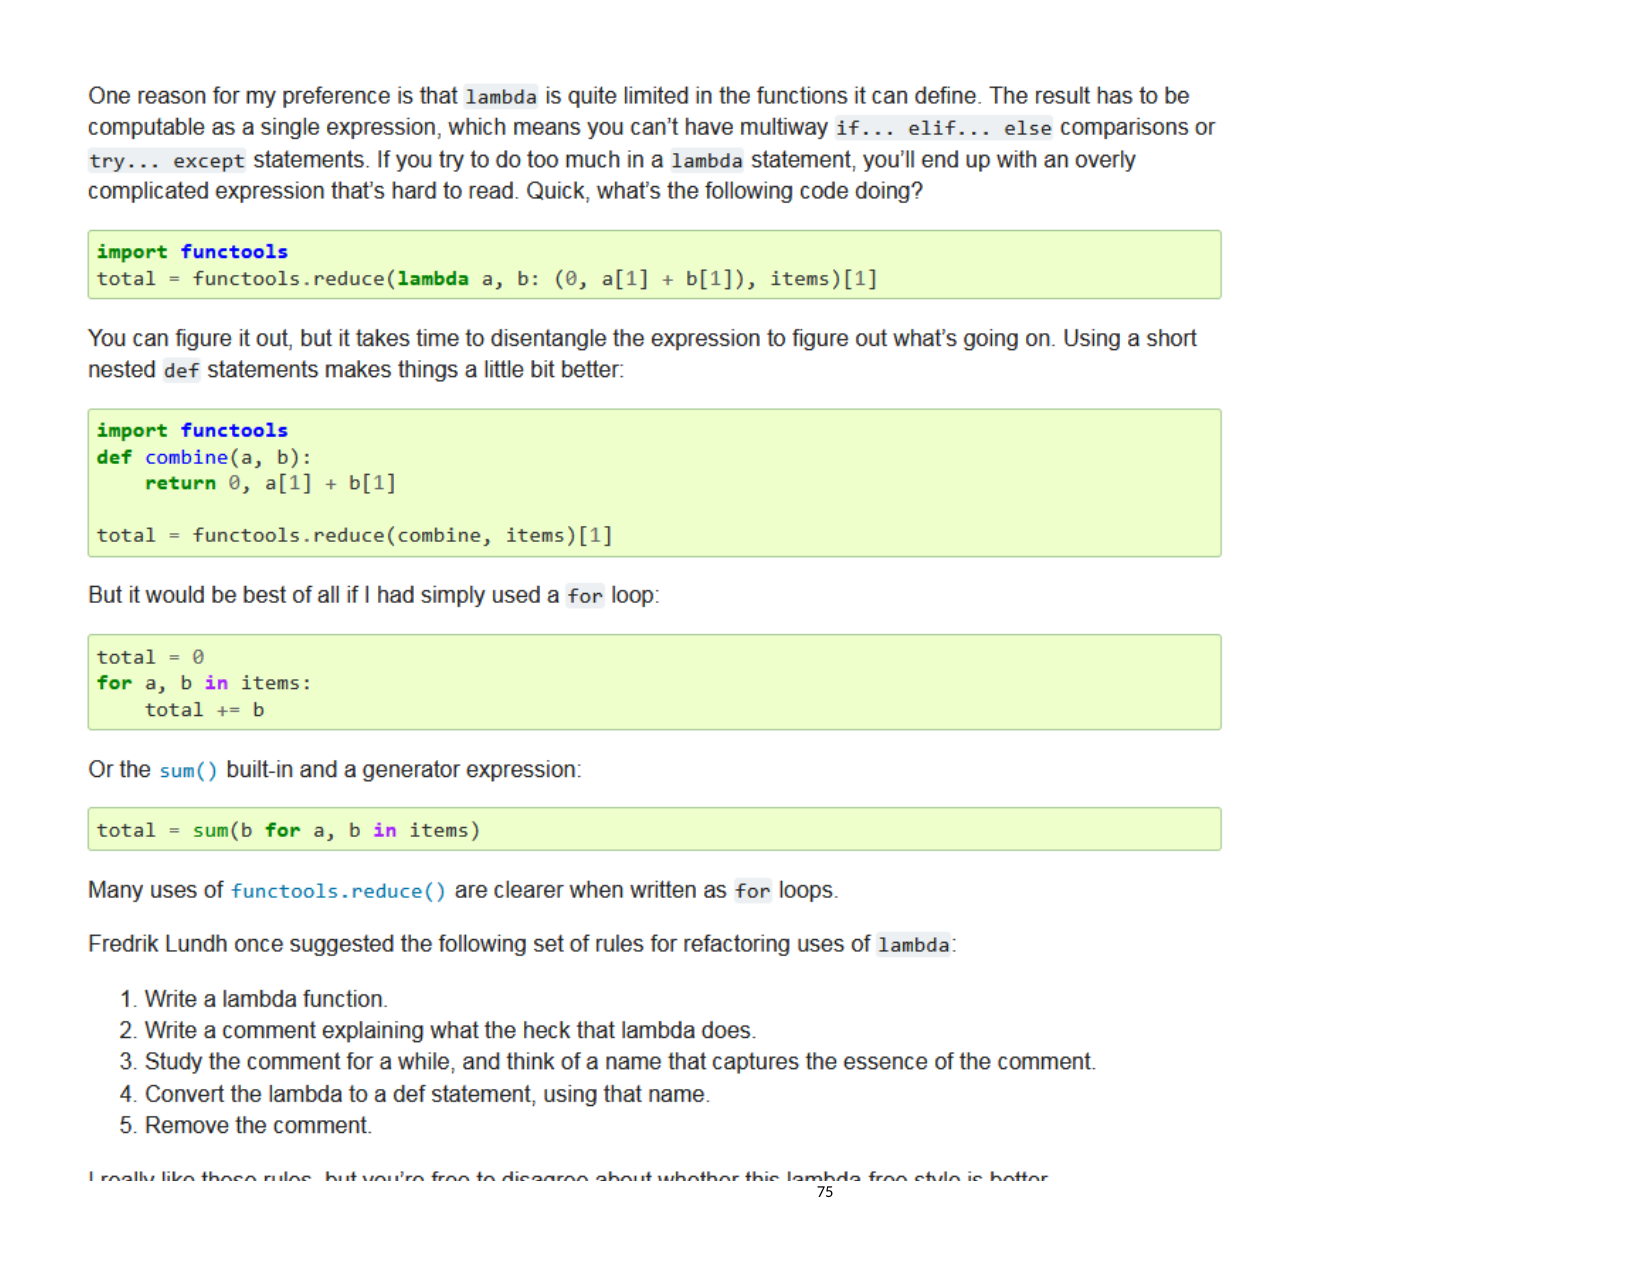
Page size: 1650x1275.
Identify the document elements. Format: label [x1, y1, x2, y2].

picture [75, 75, 1232, 1181]
